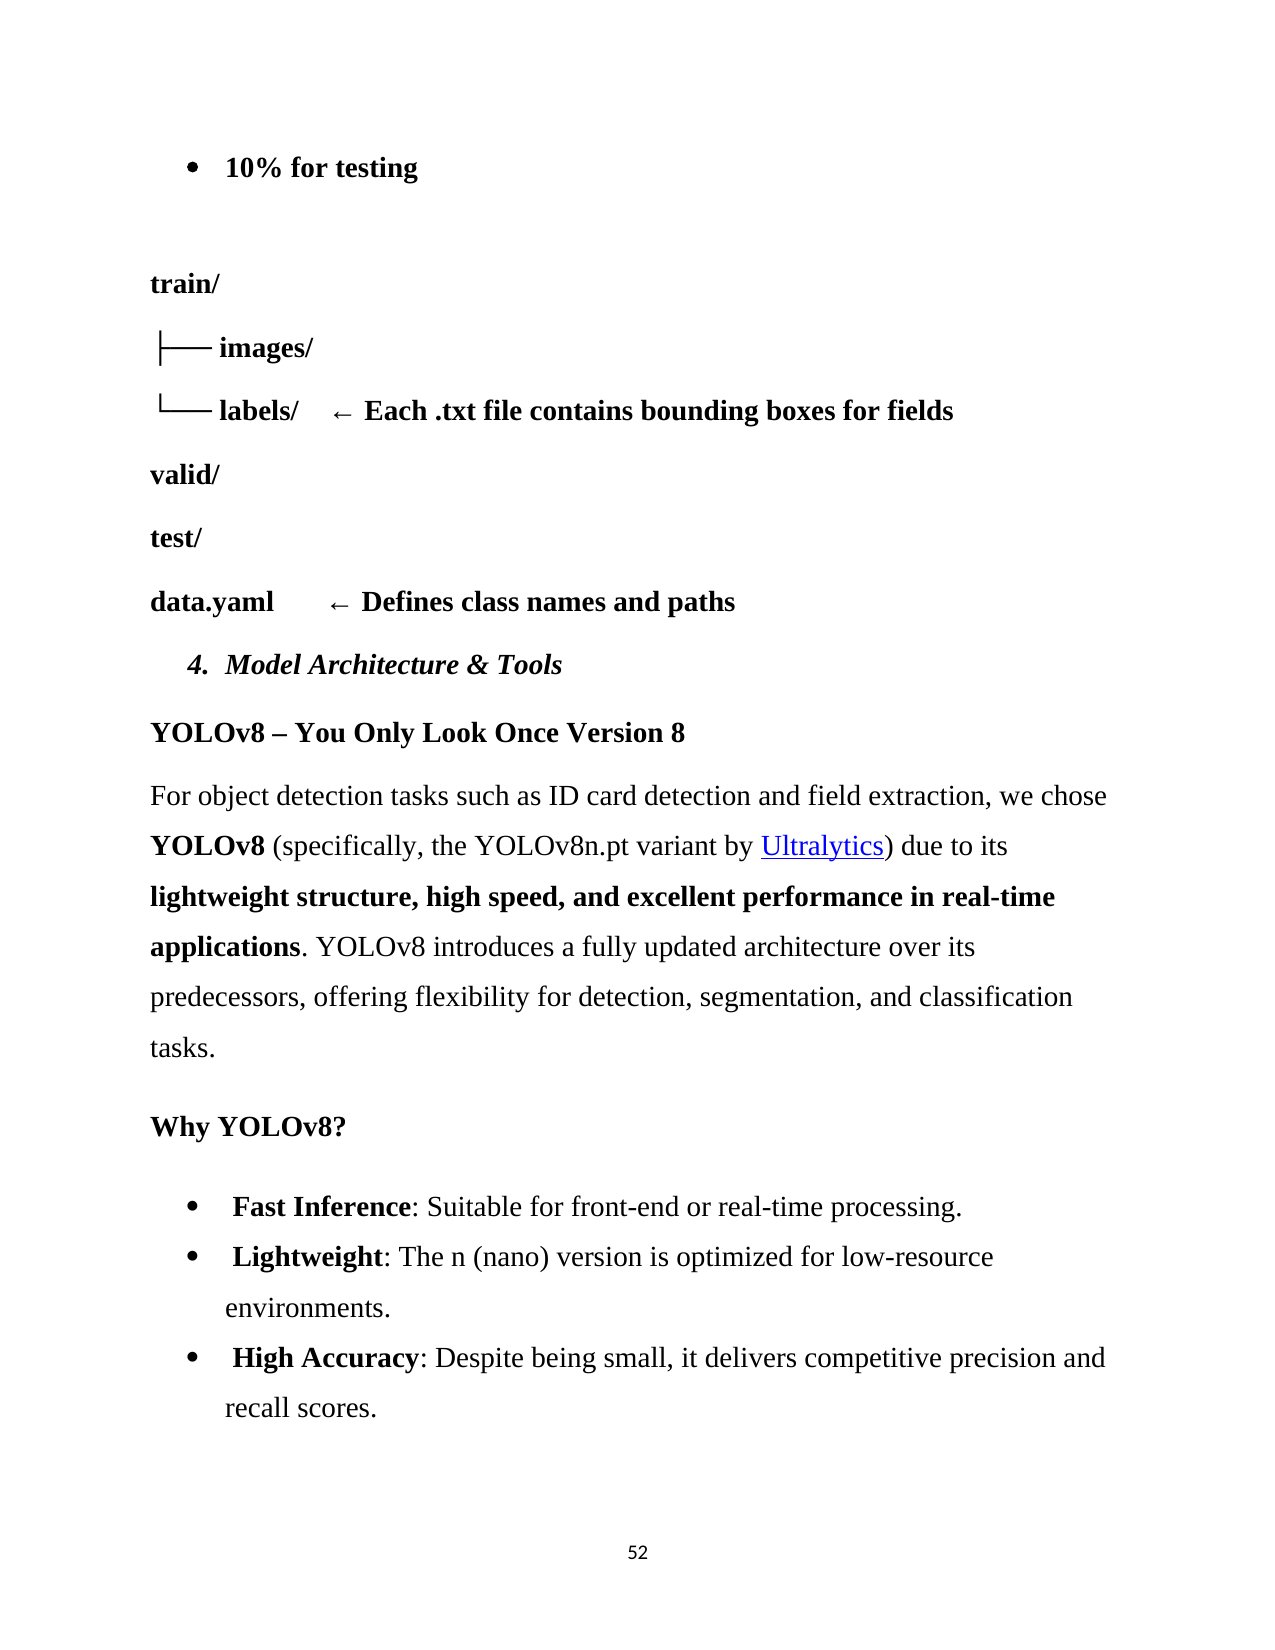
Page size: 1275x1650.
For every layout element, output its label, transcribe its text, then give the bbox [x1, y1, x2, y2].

text └── labels/ ← Each .txt file contains bounding boxes for fields [150, 393, 1125, 427]
list 10% for testing [187, 150, 1125, 184]
text test/ [150, 520, 1125, 554]
text data.yaml ← Defines class names and paths [150, 584, 1125, 617]
subtitle Why YOLOv8? [150, 1109, 1125, 1143]
text train/ [150, 266, 1125, 300]
list High Accuracy: Despite being small, it delivers competitive precision and recall scores. [187, 1340, 1125, 1424]
list Fast Inference: Suitable for front-end or real-time processing. [187, 1189, 1125, 1222]
text valid/ [150, 457, 1125, 490]
text For object detection tasks such as ID card detection and field extraction, we chose YOLOv8 (specifically, the YOLOv8n.pt variant by Ultralytics) due to its lightweight structure, high speed, and excellent performance in real-time applications. YOLOv8 introduces a fully updated architecture over its predecessors, offering flexibility for detection, segmentation, and classification tasks. [150, 778, 1125, 1063]
subtitle YOLOv8 – You Only Look Once Version 8 [150, 715, 1125, 749]
text ├── images/ [161, 330, 1125, 363]
subtitle Model Architecture & Tools [187, 647, 1125, 681]
list Lightweight: The n (nano) version is optimized for low-resource environments. [187, 1239, 1125, 1323]
